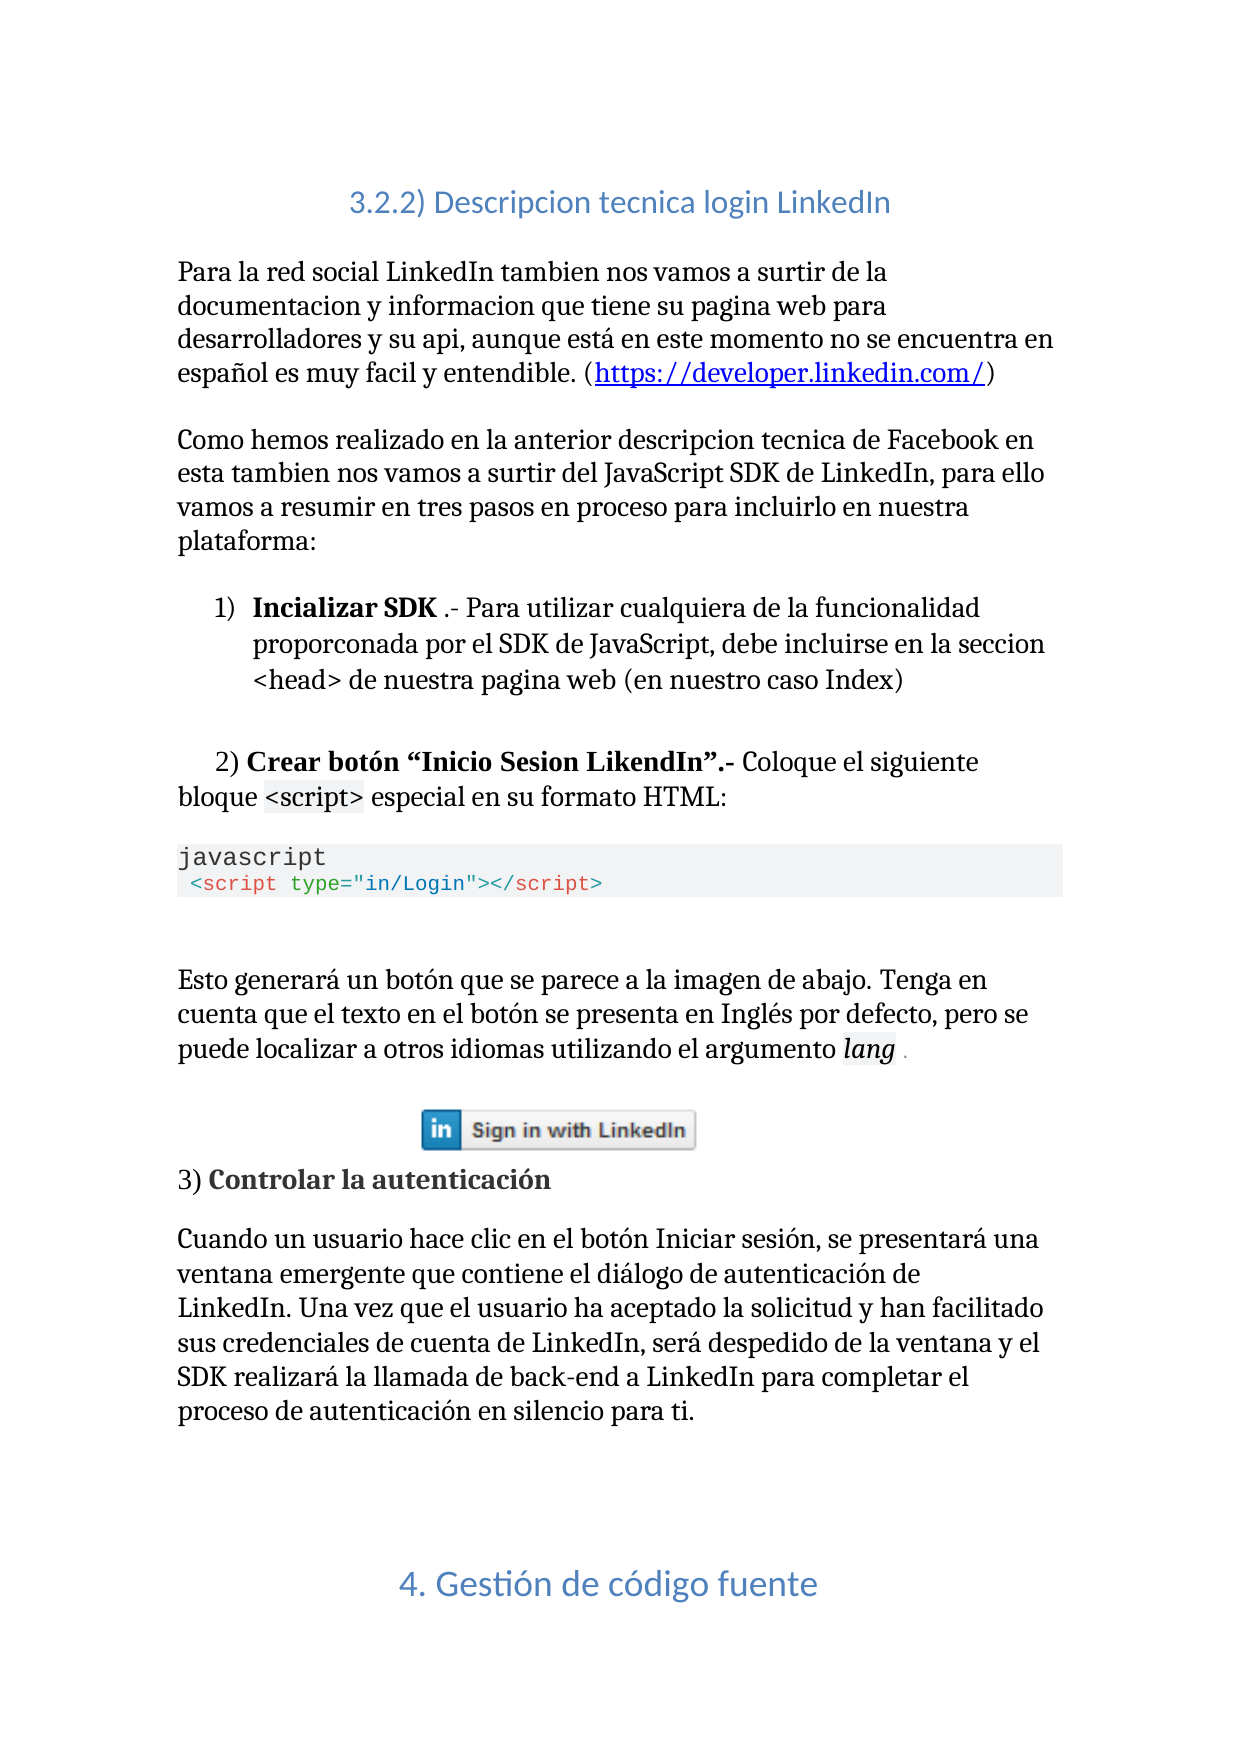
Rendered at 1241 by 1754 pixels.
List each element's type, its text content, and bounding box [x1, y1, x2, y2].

picture [421, 1109, 698, 1153]
text 3.2.2) Descripcion tecnica login LinkedIn [177, 181, 1063, 222]
text Como hemos realizado en la anterior descripcion tecnica de Facebook en esta tambien nos vamos a surtir del JavaScript SDK de LinkedIn, para ello vamos a resumir en tres pasos en proceso para incluirlo en nuestra plataforma: [177, 423, 1063, 557]
text 4. Gestión de código fuente [325, 1560, 1063, 1606]
list Incializar SDK .- Para utilizar cualquiera de la funcionalidad proporconada por el SDK de JavaScript, debe incluirse en la seccion <head> de nuestra pagina web (en nuestro caso Index) [215, 591, 1063, 697]
subtitle 3) Controlar la autenticación [177, 1162, 1063, 1197]
text Esto generará un botón que se parece a la imagen de abajo. Tenga en cuenta que el texto en el botón se presenta en Inglés por defecto, pero se puede localizar a otros idiomas utilizando el argumento lang . [177, 962, 1063, 1065]
text javascript [177, 844, 1063, 873]
text 2) Crear botón “Inicio Sesion LikendIn”.- Coloque el siguiente bloque <script> especial en su formato HTML: [177, 744, 1063, 813]
text Cuando un usuario hace clic en el botón Iniciar sesión, se presentará una ventana emergente que contiene el diálogo de autenticación de LinkedIn. Una vez que el usuario ha aceptado la solicitud y han facilitado sus credenciales de cuenta de LinkedIn, será despedido de la ventana y el SDK realizará la llamada de back-end a LinkedIn para completar el proceso de autenticación en silencio para ti. [177, 1222, 1063, 1428]
text <script type="in/Login"></script> [177, 873, 1063, 897]
text Para la red social LinkedIn tambien nos vamos a surtir de la documentacion y informacion que tiene su pagina web para desarrolladores y su api, aunque está en este momento no se encuentra en español es muy facil y entendible. (https://developer.linkedin.com/) [177, 255, 1063, 389]
